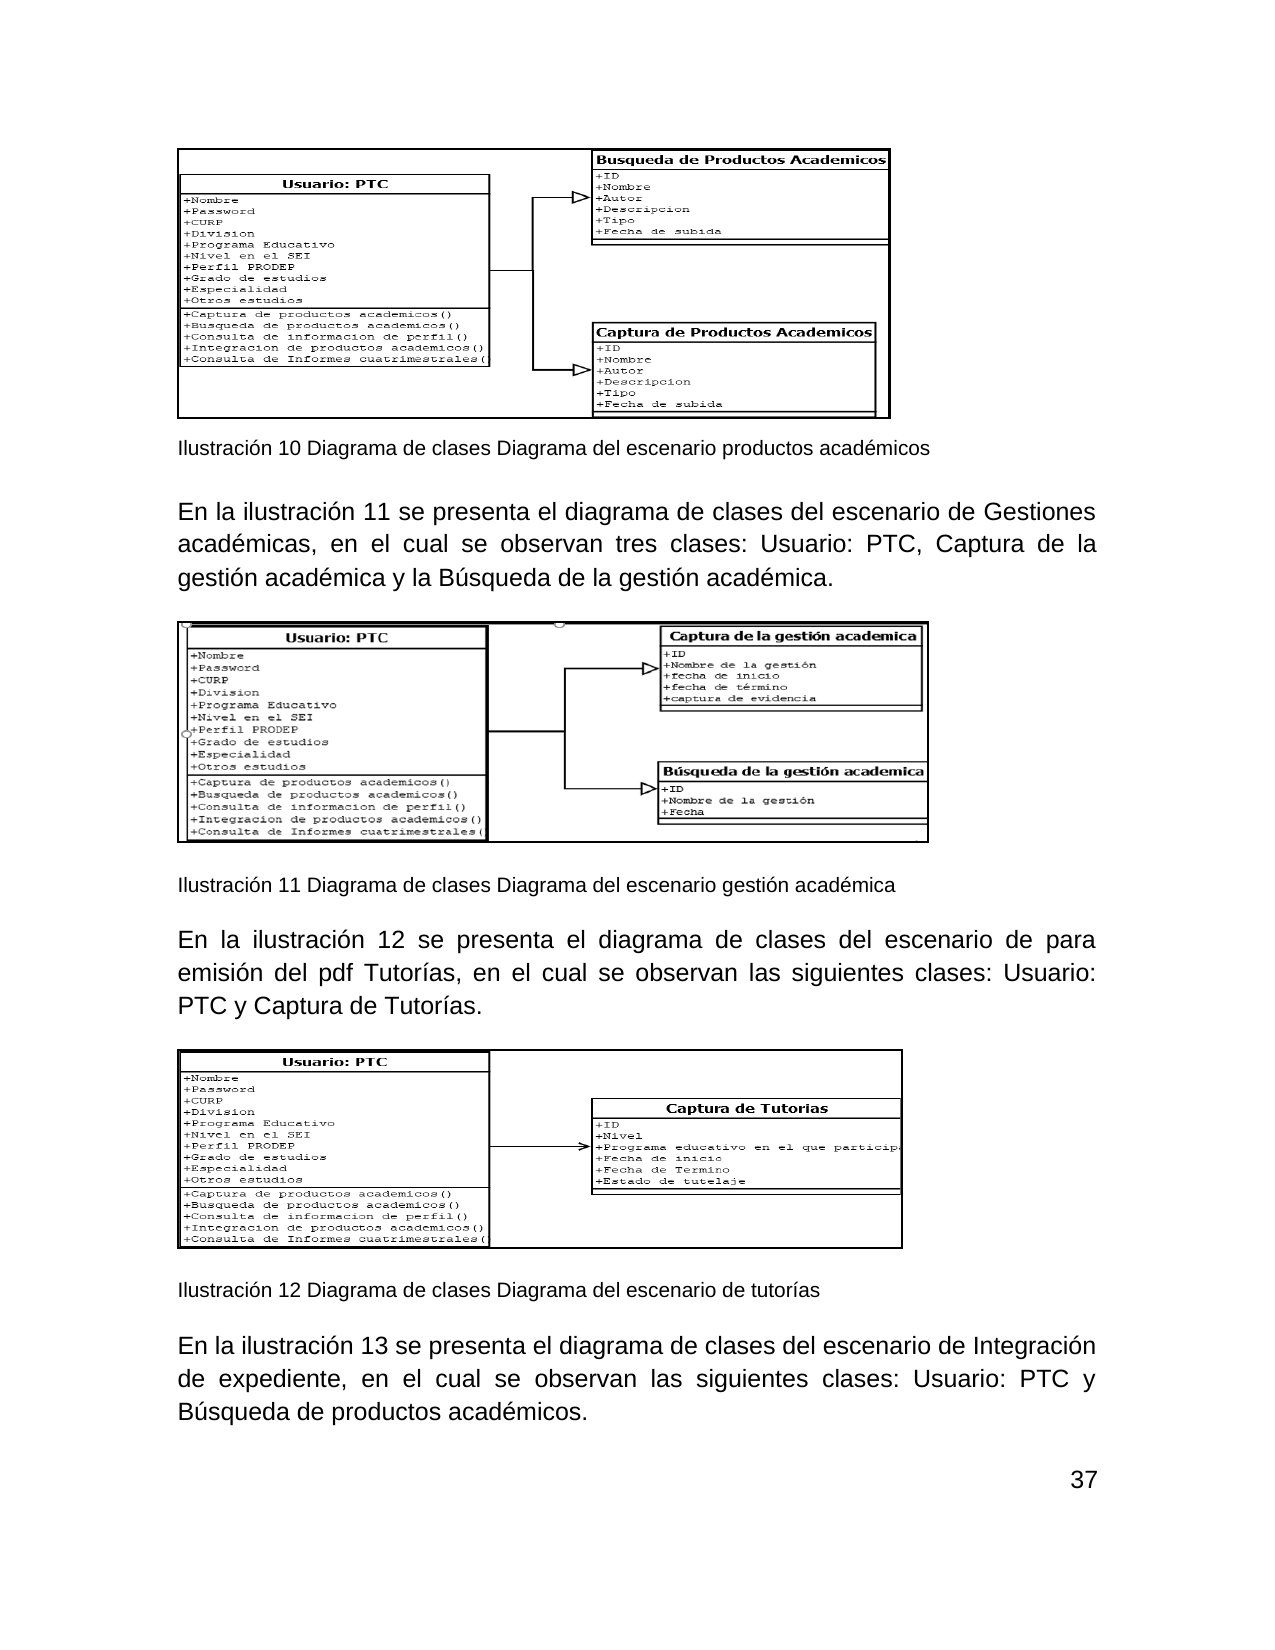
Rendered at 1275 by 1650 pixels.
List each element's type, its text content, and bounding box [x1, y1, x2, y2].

text Ilustración 11 Diagrama de clases Diagrama del escenario gestión académica [177, 873, 1098, 897]
picture [179, 150, 888, 417]
text En la ilustración 11 se presenta el diagrama de clases del escenario de Gestiones académicas, en el cual se observan tres clases: Usuario: PTC, Captura de la gestión académica y la Búsqueda de la gestión académica. [177, 496, 1098, 591]
text Ilustración 12 Diagrama de clases Diagrama del escenario de tutorías [177, 1278, 1098, 1302]
picture [179, 623, 927, 841]
picture [179, 1051, 901, 1247]
text En la ilustración 13 se presenta el diagrama de clases del escenario de Integración de expediente, en el cual se observan las siguientes clases: Usuario: PTC y Búsqueda de productos académicos. [177, 1331, 1098, 1426]
text En la ilustración 12 se presenta el diagrama de clases del escenario de para emisión del pdf Tutorías, en el cual se observan las siguientes clases: Usuario: PTC y Captura de Tutorías. [177, 925, 1098, 1020]
text Ilustración 10 Diagrama de clases Diagrama del escenario productos académicos [177, 436, 1098, 460]
